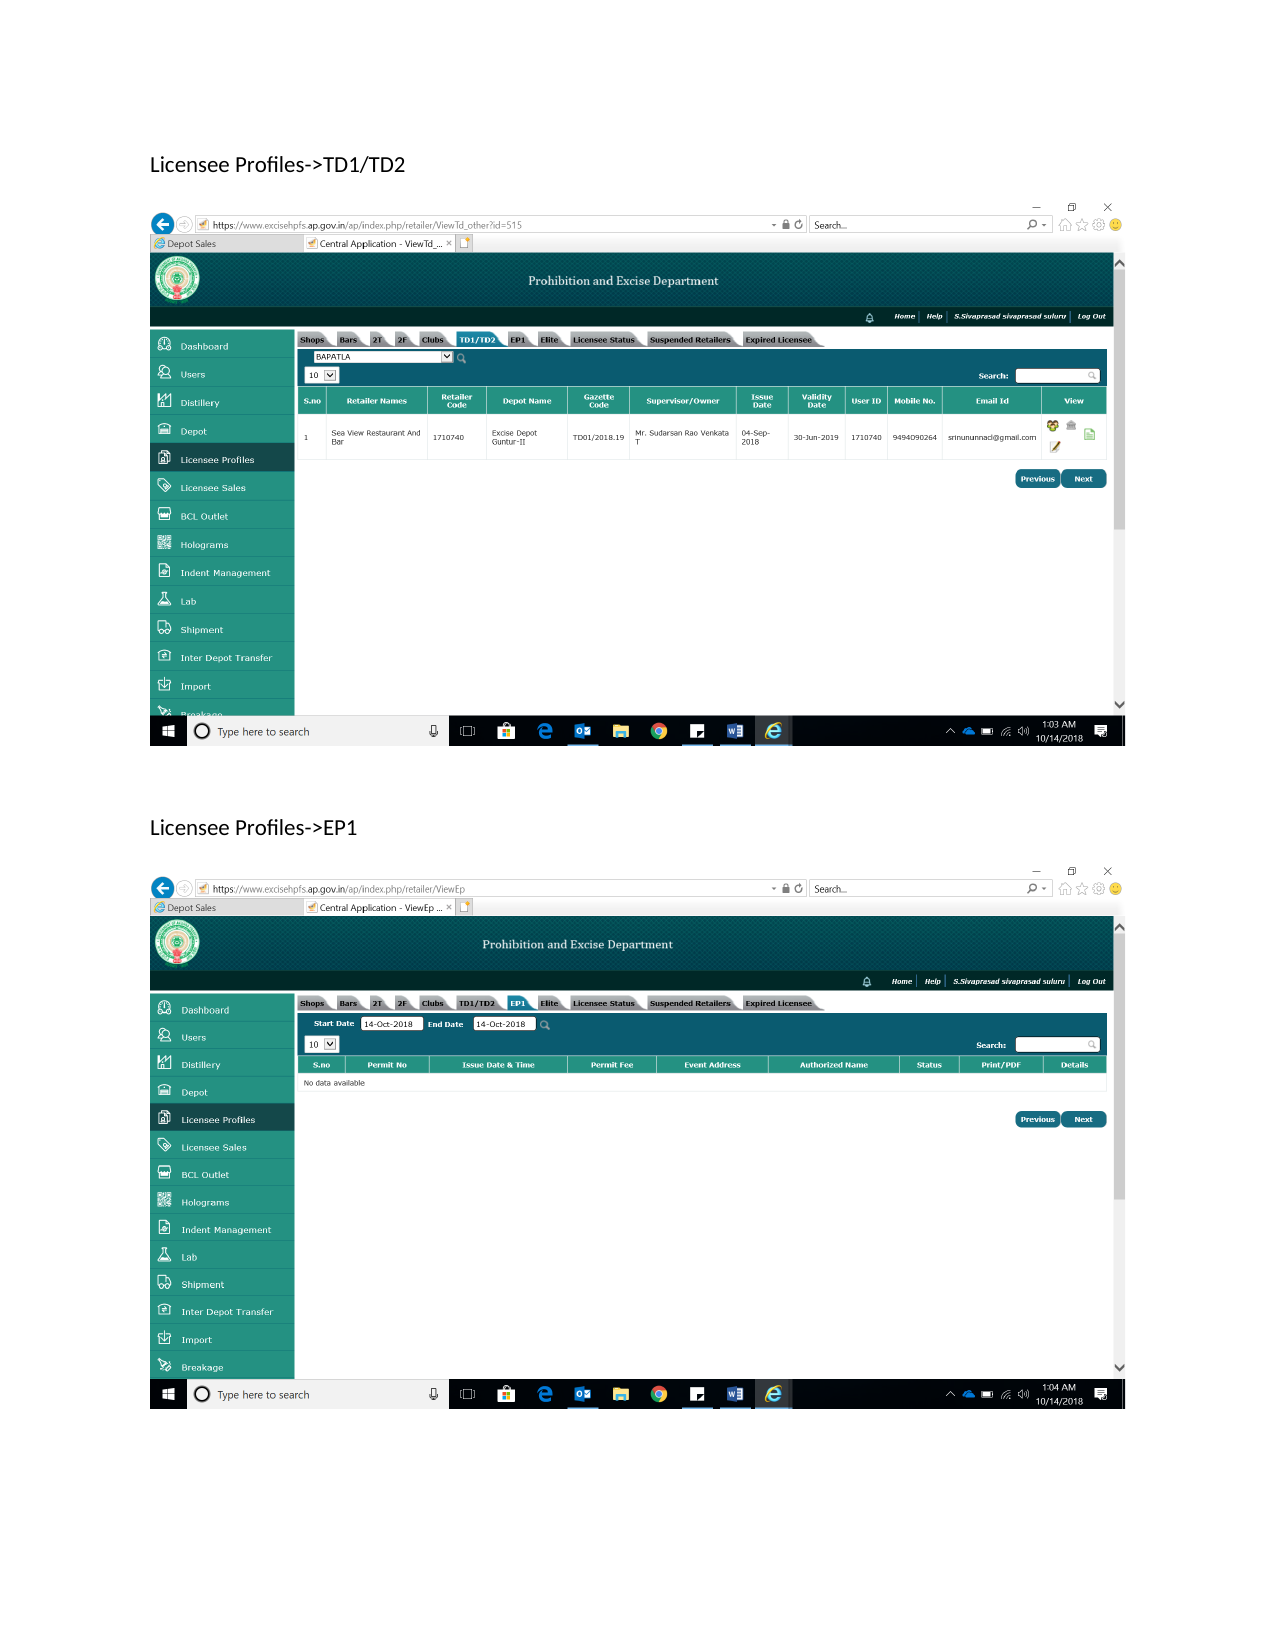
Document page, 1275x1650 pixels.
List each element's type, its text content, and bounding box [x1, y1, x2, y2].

text Licensee Profiles->TD1/TD2 [150, 150, 1125, 178]
picture [150, 860, 1125, 1409]
text Licensee Profiles->EP1 [150, 813, 1125, 841]
picture [150, 196, 1125, 746]
